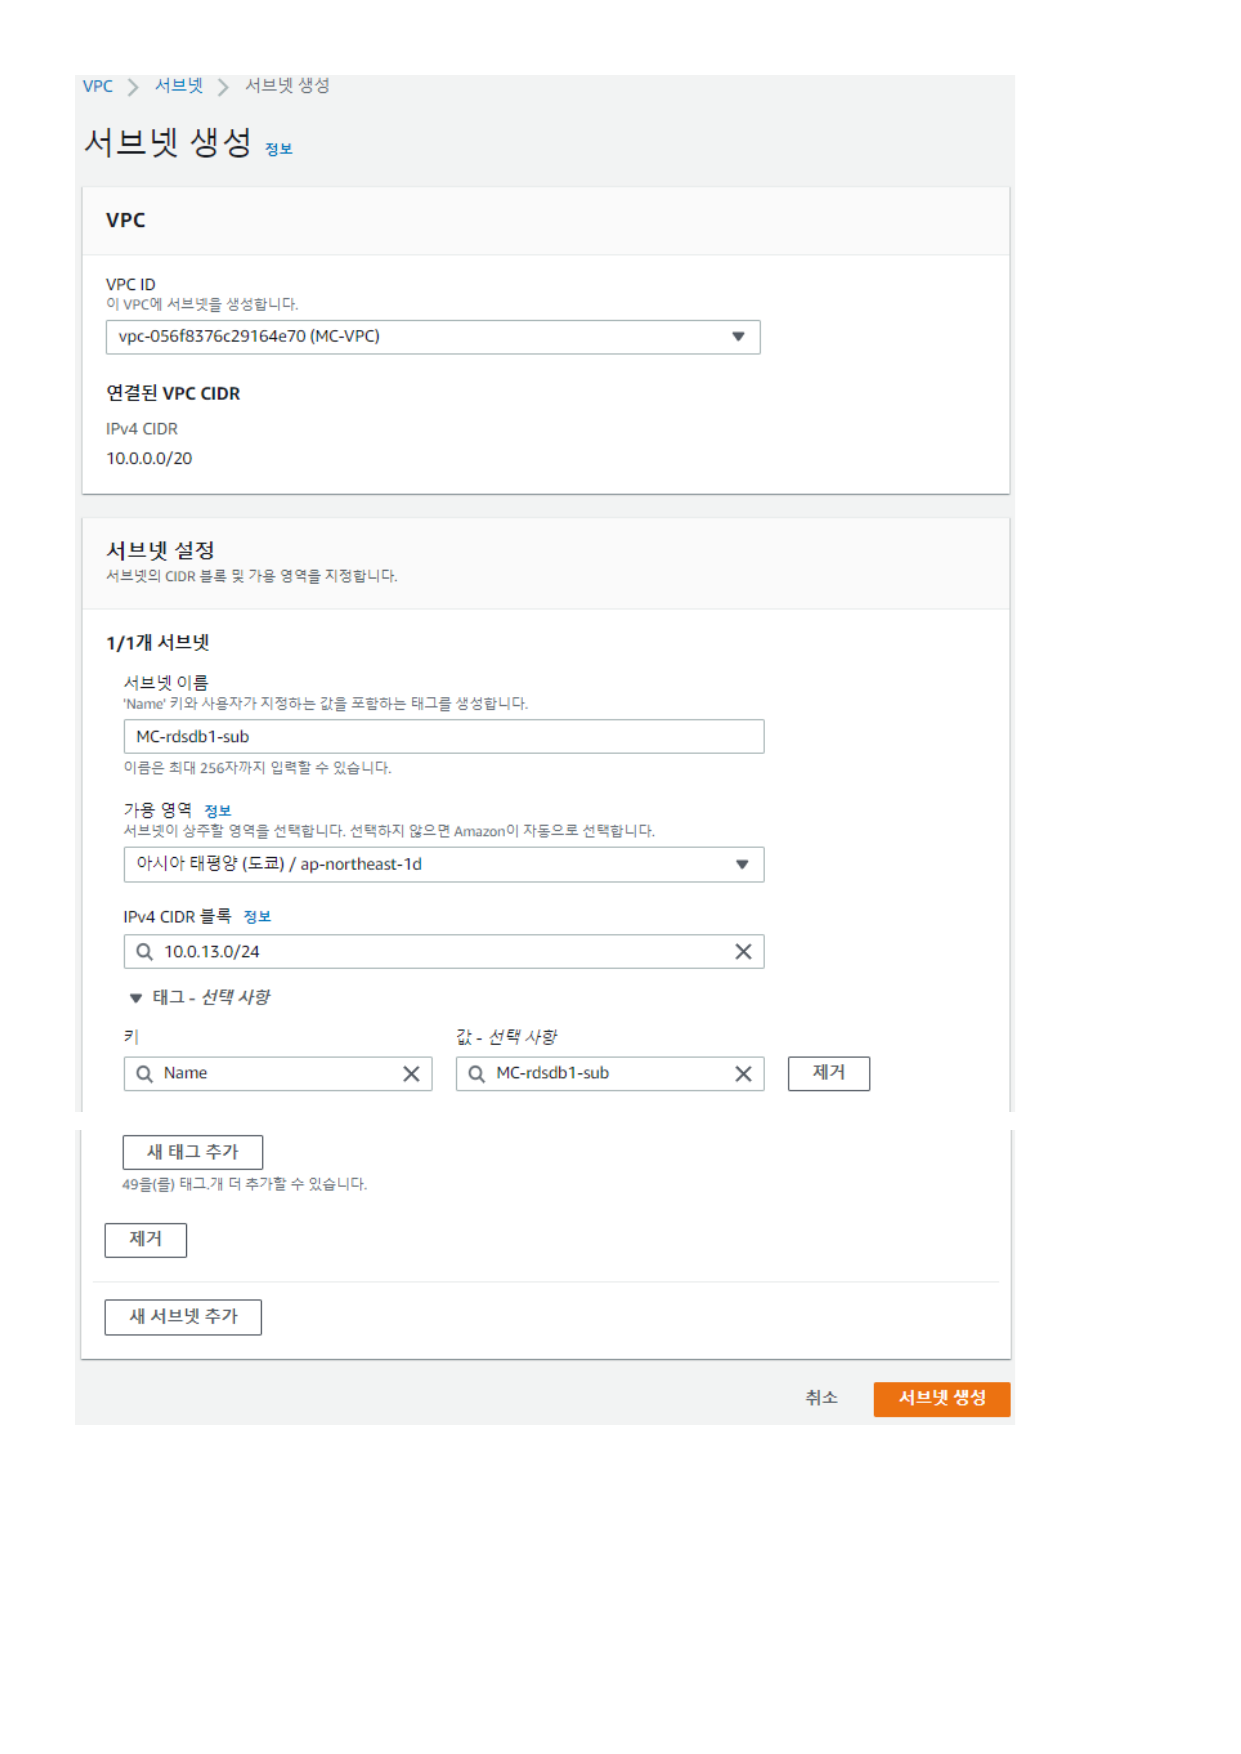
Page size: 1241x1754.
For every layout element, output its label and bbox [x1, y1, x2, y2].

picture [75, 1130, 1016, 1425]
picture [75, 75, 1016, 1112]
